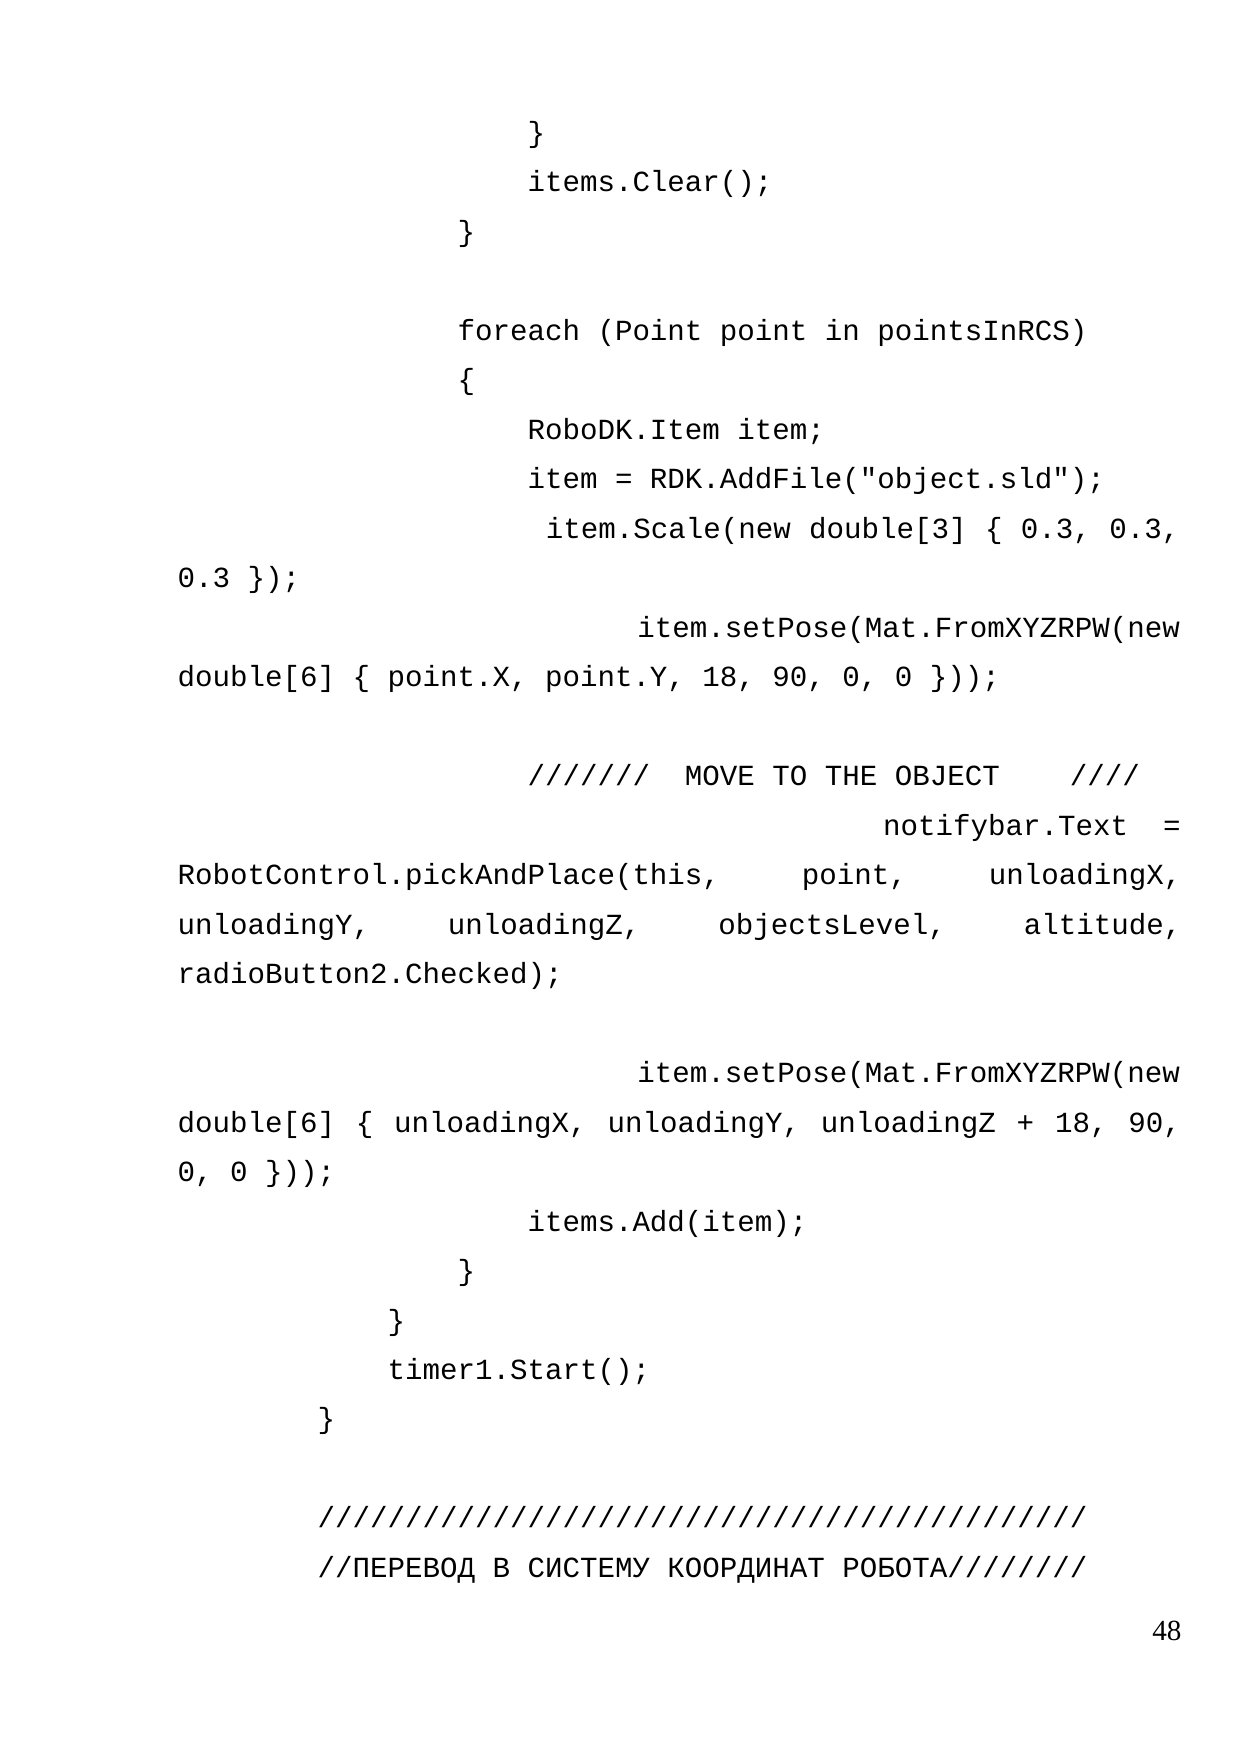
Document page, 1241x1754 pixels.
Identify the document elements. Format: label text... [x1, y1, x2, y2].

text foreach (Point point in pointsInRCS) [177, 316, 1181, 349]
text item.Scale(new double[3] { 0.3, 0.3, 0.3 }); [177, 514, 1181, 596]
text items.Add(item); [177, 1207, 1181, 1240]
text } [177, 217, 1181, 250]
text } [177, 118, 1181, 151]
text notifybar.Text = RobotControl.pickAndPlace(this, point, unloadingX, unloadingY, unloadingZ, objectsLevel, altitude, radioButton2.Checked); [177, 811, 1181, 992]
text item.setPose(Mat.FromXYZRPW(new double[6] { unloadingX, unloadingY, unloadingZ + 18, 90, 0, 0 })); [177, 1058, 1181, 1190]
text timer1.Start(); [177, 1355, 1181, 1388]
text RoboDK.Item item; [177, 415, 1181, 448]
text } [177, 1404, 1181, 1438]
text items.Clear(); [177, 168, 1181, 201]
text { [177, 366, 1181, 398]
text /////// MOVE TO THE OBJECT //// [177, 761, 1181, 794]
text } [177, 1306, 1181, 1339]
text } [177, 1256, 1181, 1289]
text item.setPose(Mat.FromXYZRPW(new double[6] { point.X, point.Y, 18, 90, 0, 0 })); [177, 613, 1181, 695]
text //ПЕРЕВОД В СИСТЕМУ КООРДИНАТ РОБОТА//////// [177, 1553, 1181, 1586]
text item = RDK.AddFile("object.sld"); [177, 464, 1181, 497]
text //////////////////////////////////////////// [177, 1503, 1181, 1537]
